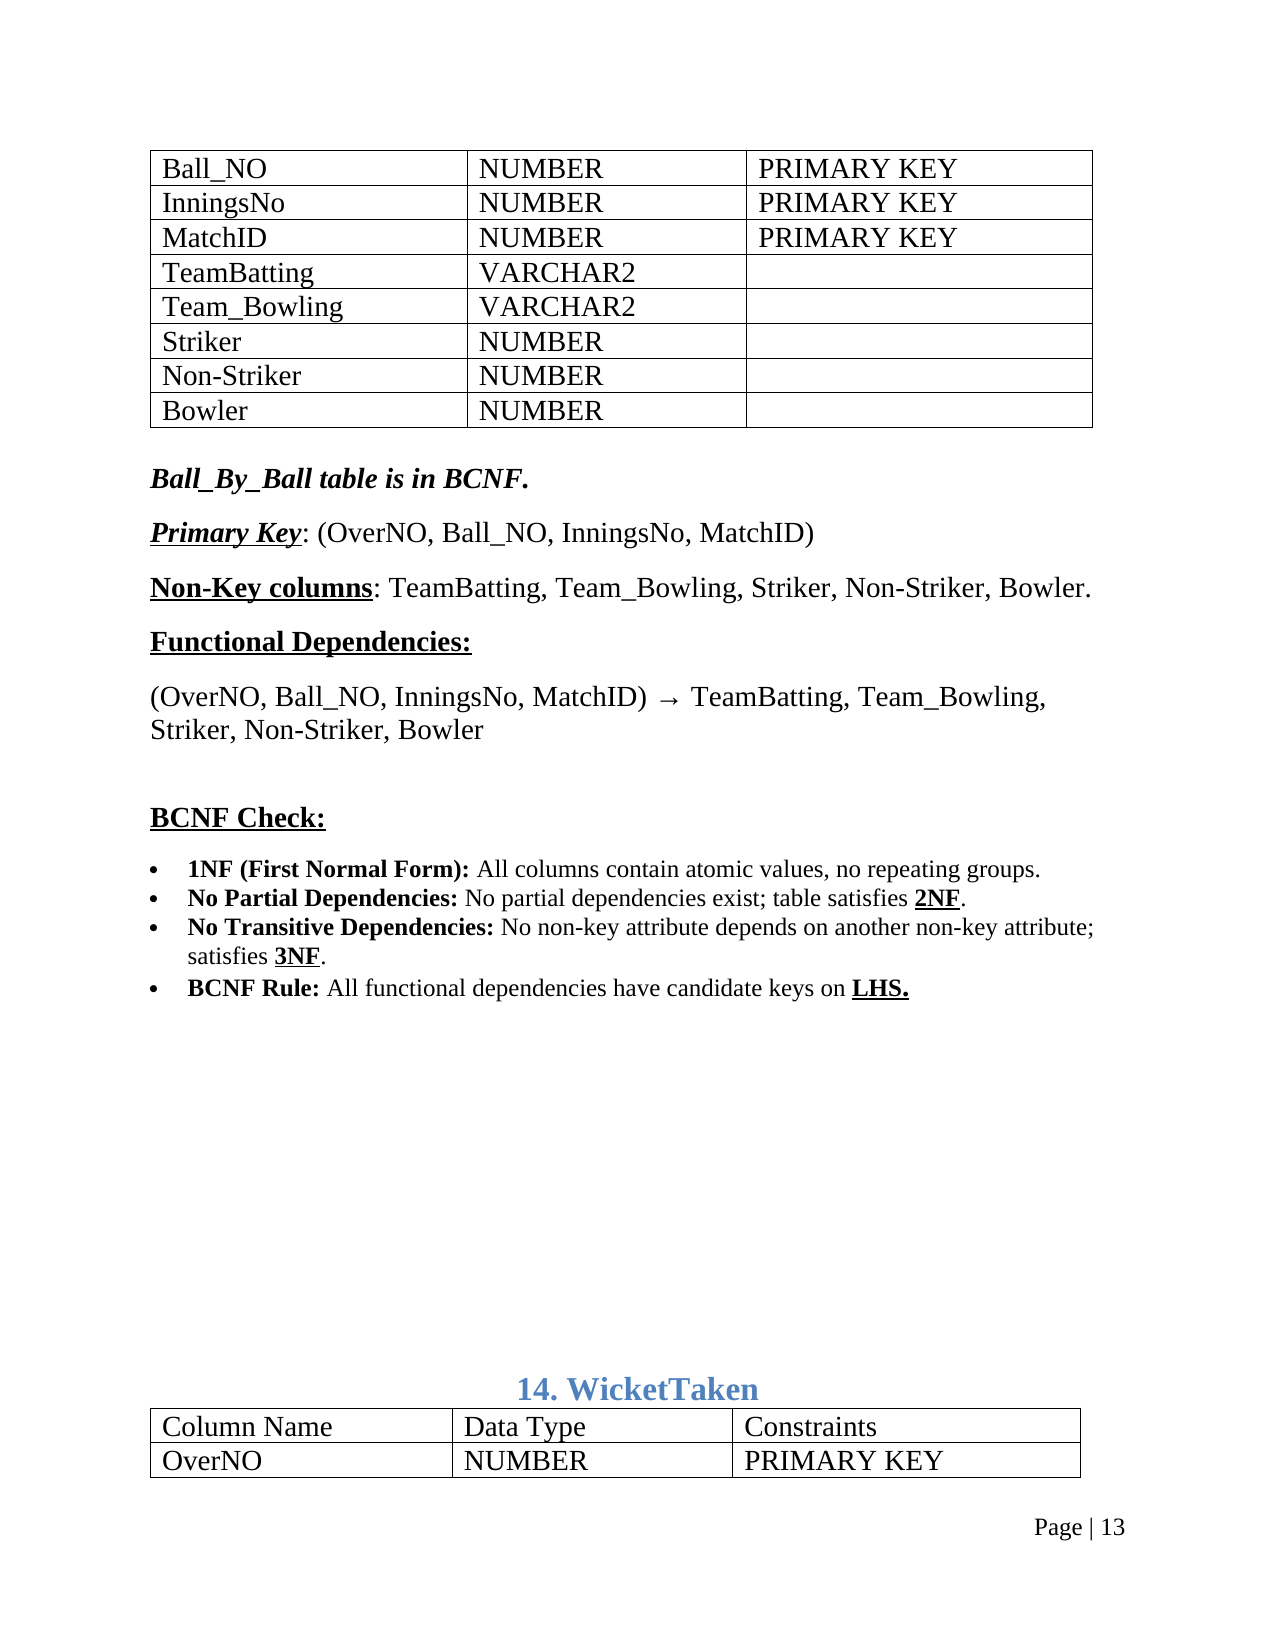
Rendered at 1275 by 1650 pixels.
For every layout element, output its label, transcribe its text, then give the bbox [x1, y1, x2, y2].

list No Partial Dependencies: No partial dependencies exist; table satisfies 2NF. [150, 883, 1125, 912]
text BCNF Check: [150, 767, 1125, 834]
table_cell Bowler [151, 393, 467, 427]
text (OverNO, Ball_NO, InningsNo, MatchID) → TeamBatting, Team_Bowling, Striker, Non-Striker, Bowler [150, 679, 1125, 746]
table_header Constraints [733, 1409, 1080, 1442]
table_cell [747, 393, 1092, 427]
table_cell MatchID [151, 220, 467, 254]
table_cell PRIMARY KEY [747, 151, 1092, 184]
table_cell OverNO [151, 1443, 452, 1477]
text Primary Key: (OverNO, Ball_NO, InningsNo, MatchID) [150, 516, 1125, 549]
table_cell PRIMARY KEY [733, 1443, 1080, 1477]
table_cell Striker [151, 324, 467, 357]
table_cell NUMBER [453, 1443, 732, 1477]
table_cell Team_Bowling [151, 289, 467, 323]
table_cell [747, 255, 1092, 288]
text 14. WicketTaken [150, 1369, 1125, 1408]
table_cell NUMBER [468, 324, 746, 357]
table_cell NUMBER [468, 151, 746, 184]
table_cell VARCHAR2 [468, 255, 746, 288]
table_cell Ball_NO [151, 151, 467, 184]
text Non-Key columns: TeamBatting, Team_Bowling, Striker, Non-Striker, Bowler. [150, 570, 1125, 603]
list No Transitive Dependencies: No non-key attribute depends on another non-key attribute; satisfies 3NF. [150, 912, 1125, 969]
table_cell VARCHAR2 [468, 289, 746, 323]
table_cell InningsNo [151, 186, 467, 219]
table_cell [747, 289, 1092, 323]
text Ball_By_Ball table is in BCNF. [150, 428, 1125, 495]
table_cell PRIMARY KEY [747, 220, 1092, 254]
table_cell Non-Striker [151, 359, 467, 392]
table_header Data Type [453, 1409, 732, 1442]
table_cell NUMBER [468, 186, 746, 219]
table_cell [747, 359, 1092, 392]
list 1NF (First Normal Form): All columns contain atomic values, no repeating groups. [150, 854, 1125, 883]
table_cell PRIMARY KEY [747, 186, 1092, 219]
table_cell [747, 324, 1092, 357]
table_cell NUMBER [468, 393, 746, 427]
table_cell NUMBER [468, 359, 746, 392]
table_cell TeamBatting [151, 255, 467, 288]
list BCNF Rule: All functional dependencies have candidate keys on LHS. [150, 969, 1125, 1003]
table_header Column Name [151, 1409, 452, 1442]
text Functional Dependencies: [150, 624, 1125, 658]
table_cell NUMBER [468, 220, 746, 254]
